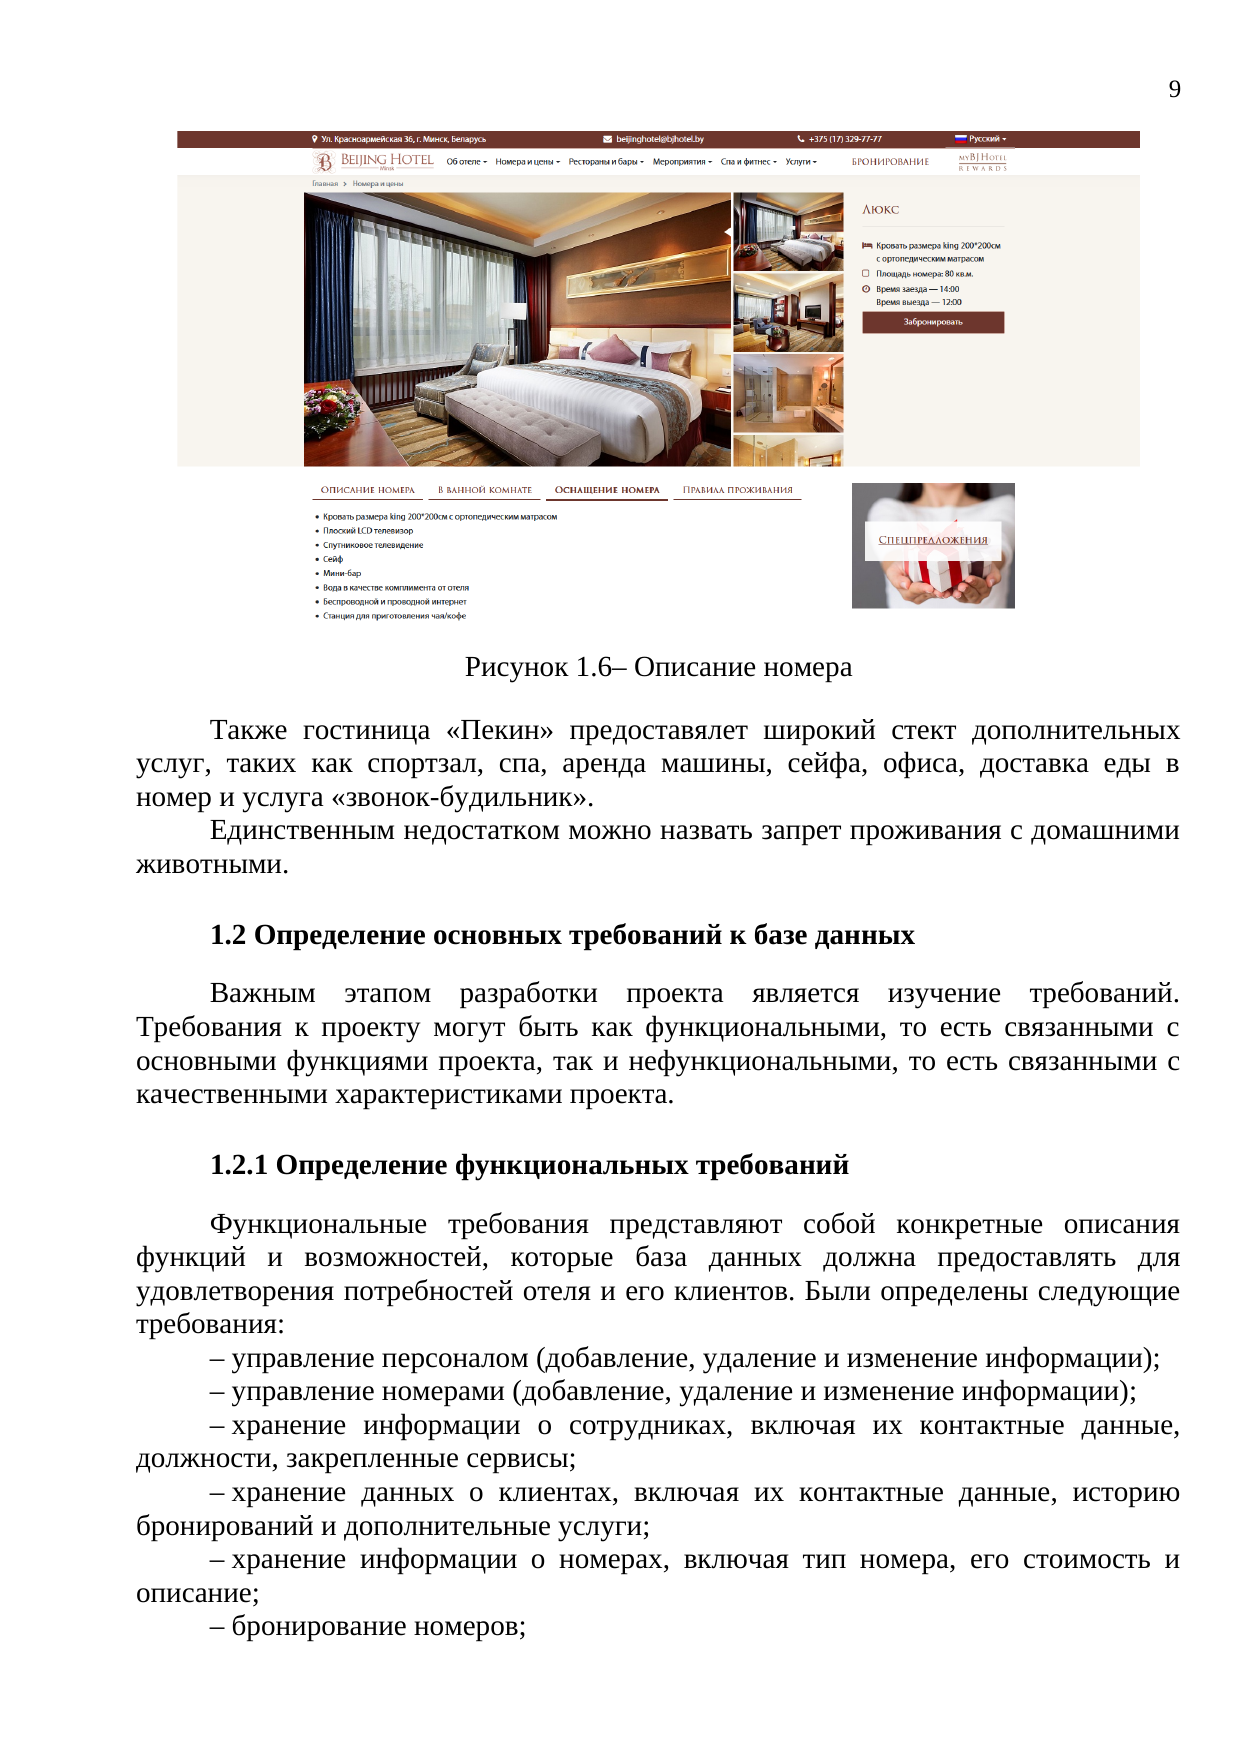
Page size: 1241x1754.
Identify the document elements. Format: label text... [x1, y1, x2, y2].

list хранение информации о сотрудниках, включая их контактные данные, должности, закрепленные сервисы; [136, 1407, 1181, 1474]
list бронирование номеров; [136, 1608, 1181, 1642]
text Функциональные требования представляют собой конкретные описания функций и возможностей, которые база данных должна предоставлять для удовлетворения потребностей отеля и его клиентов. Были определены следующие требования: [136, 1206, 1181, 1340]
list управление персоналом (добавление, удаление и изменение информации); [136, 1340, 1181, 1373]
list управление номерами (добавление, удаление и изменение информации); [136, 1373, 1181, 1407]
text Также гостиница «Пекин» предоставялет широкий стект дополнительных услуг, таких как спортзал, спа, аренда машины, сейфа, офиса, доставка еды в номер и услуга «звонок-будильник». [136, 712, 1181, 812]
text 1.2 Определение основных требований к базе данных [136, 917, 1181, 951]
text Важным этапом разработки проекта является изучение требований. Требования к проекту могут быть как функциональными, то есть связанными с основными функциями проекта, так и нефункциональными, то есть связанными с качественными характеристиками проекта. [136, 976, 1181, 1110]
text Единственным недостатком можно назвать запрет проживания с домашними животными. [136, 812, 1181, 879]
text 1.2.1 Определение функциональных требований [136, 1147, 1181, 1181]
picture [177, 131, 1140, 624]
list хранение данных о клиентах, включая их контактные данные, историю бронирований и дополнительные услуги; [136, 1474, 1181, 1541]
list хранение информации о номерах, включая тип номера, его стоимость и описание; [136, 1541, 1181, 1608]
text Рисунок 1.6– Описание номера [136, 649, 1181, 683]
